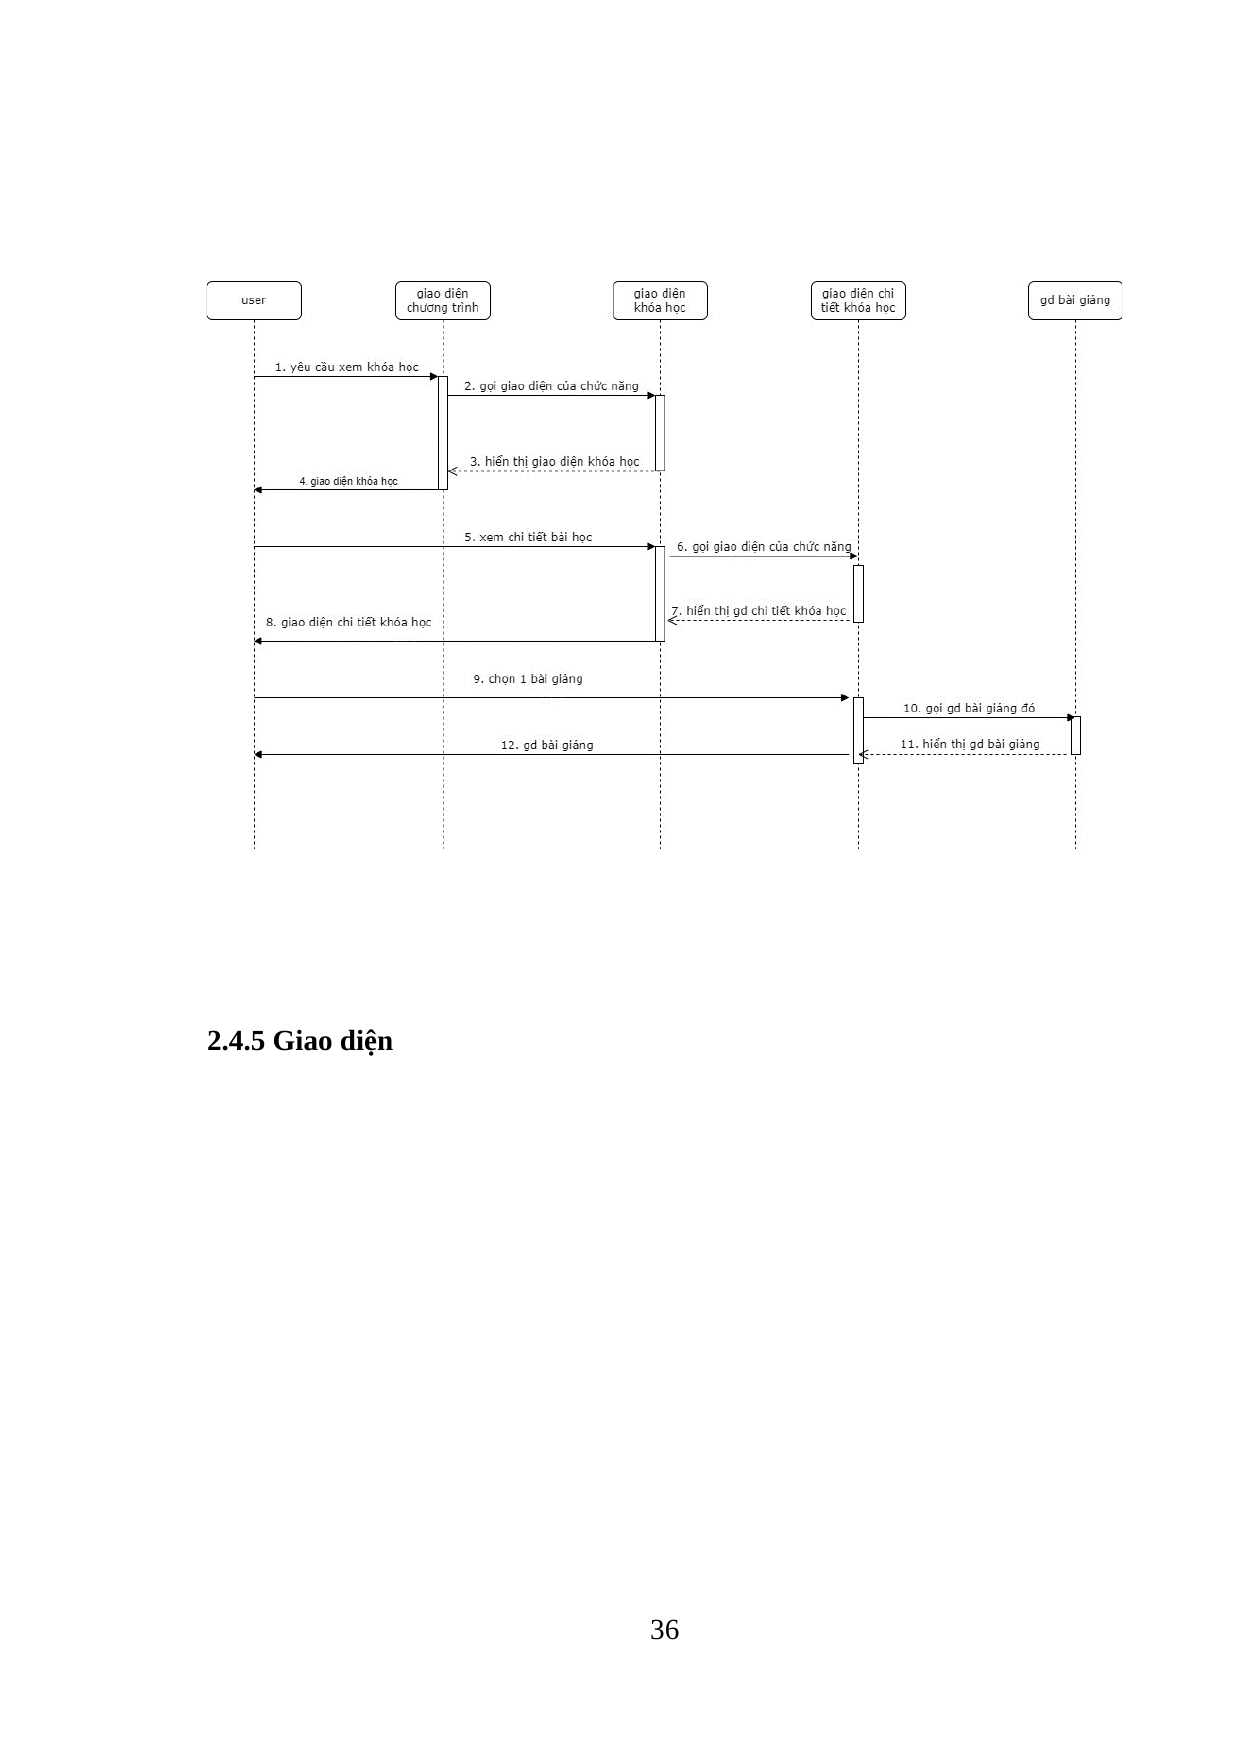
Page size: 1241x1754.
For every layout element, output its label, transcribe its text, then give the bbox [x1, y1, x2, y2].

subtitle 2.4.5 Giao diện [207, 1023, 1122, 1057]
picture [206, 281, 1123, 849]
